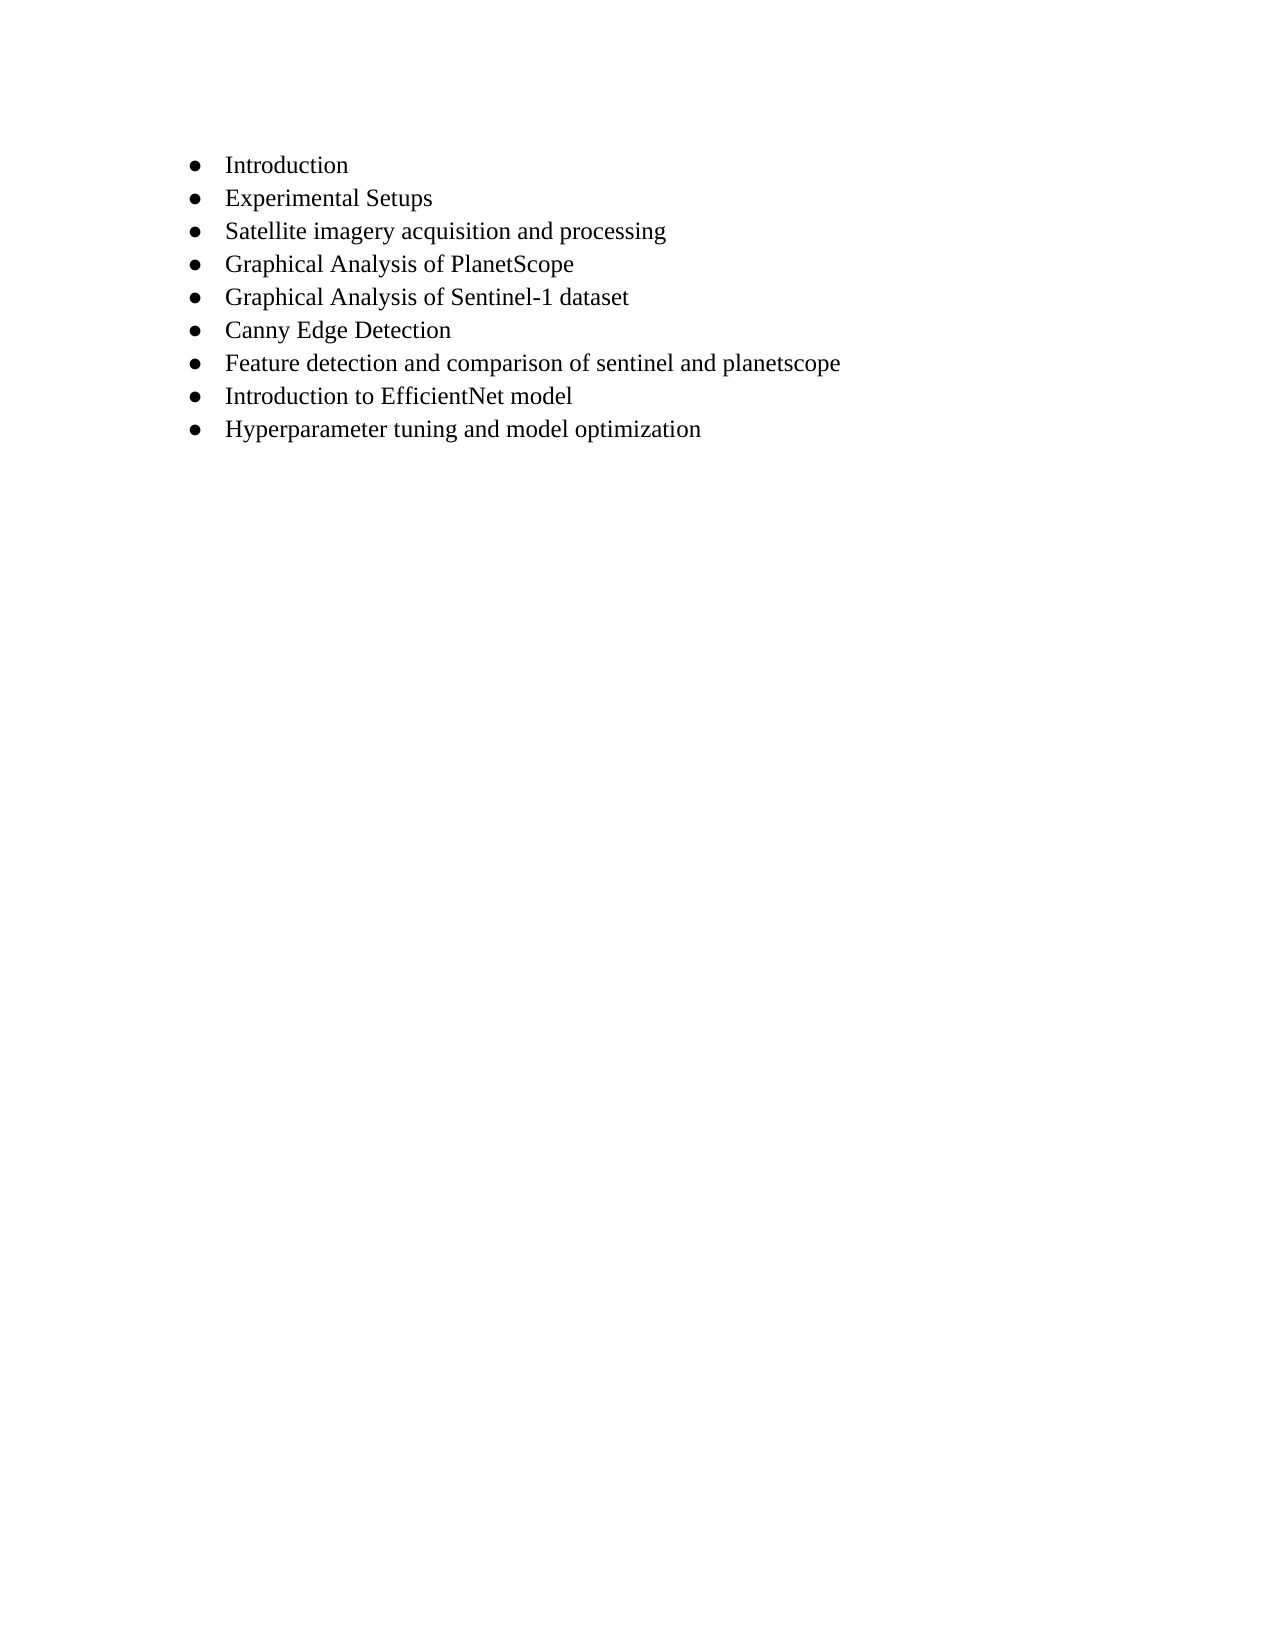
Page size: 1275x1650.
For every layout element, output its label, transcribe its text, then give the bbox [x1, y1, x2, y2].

list Graphical Analysis of Sentinel-1 dataset [187, 282, 1125, 311]
list Introduction to EfficientNet model [187, 381, 1125, 410]
list Satellite imagery acquisition and processing [187, 216, 1125, 245]
list Canny Edge Detection [187, 315, 1125, 344]
list Hyperparameter tuning and model optimization [187, 414, 1125, 443]
list Graphical Analysis of PlanetScope [187, 249, 1125, 278]
list Experimental Setups [187, 183, 1125, 212]
list Introduction [187, 150, 1125, 179]
list Feature detection and comparison of sentinel and planetscope [187, 348, 1125, 377]
